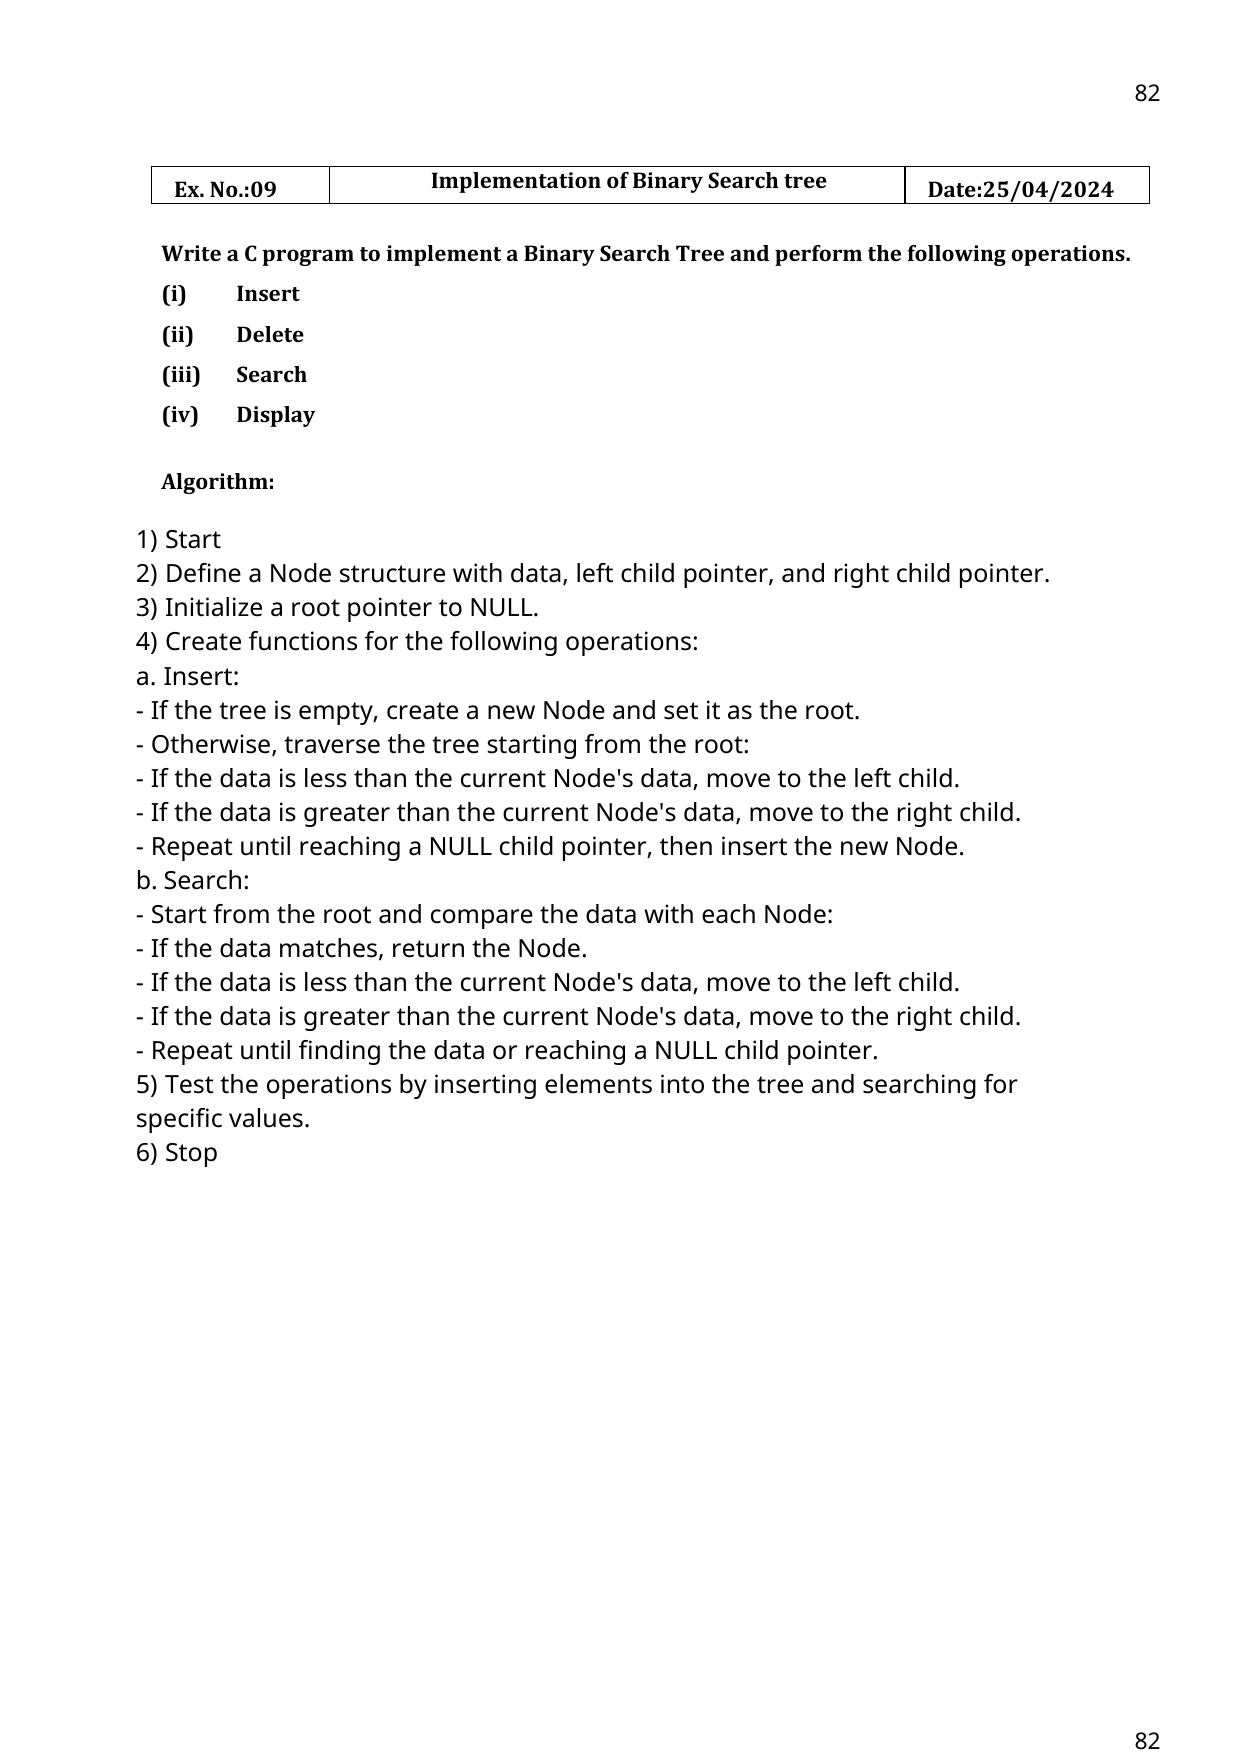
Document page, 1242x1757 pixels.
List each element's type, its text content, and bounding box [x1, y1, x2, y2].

list Display [161, 401, 1160, 428]
list Stop [136, 1135, 1160, 1169]
list Repeat until reaching a NULL child pointer, then insert the new Node. [136, 828, 1160, 863]
list Initialize a root pointer to NULL. [136, 590, 1160, 624]
list Search: [136, 863, 1160, 897]
list Delete [161, 320, 1160, 347]
table_header Date:25/04/2024 [906, 167, 1149, 202]
list Otherwise, traverse the tree starting from the root: [136, 726, 1160, 760]
list Test the operations by inserting elements into the tree and searching for specific values. [136, 1067, 1052, 1135]
list Define a Node structure with data, left child pointer, and right child pointer. [136, 556, 1160, 590]
list Insert: [136, 658, 1160, 692]
list Start [136, 522, 1160, 556]
table_header Implementation of Binary Search tree [330, 167, 904, 202]
list Create functions for the following operations: [136, 624, 1160, 658]
list Search [161, 361, 1160, 387]
list If the data is greater than the current Node's data, move to the right child. [136, 999, 1160, 1033]
table_header Ex. No.:09 [152, 167, 329, 202]
list If the data is less than the current Node's data, move to the left child. [136, 965, 1160, 999]
list Repeat until finding the data or reaching a NULL child pointer. [136, 1033, 1160, 1067]
list If the tree is empty, create a new Node and set it as the root. [136, 692, 1160, 726]
text Algorithm: [161, 468, 1160, 495]
list If the data matches, return the Node. [136, 931, 1160, 965]
list Insert [161, 280, 1160, 307]
text Write a C program to implement a Binary Search Tree and perform the following operations. [161, 239, 1160, 266]
list If the data is less than the current Node's data, move to the left child. [136, 760, 1160, 794]
list If the data is greater than the current Node's data, move to the right child. [136, 794, 1160, 828]
list Start from the root and compare the data with each Node: [136, 897, 1160, 931]
